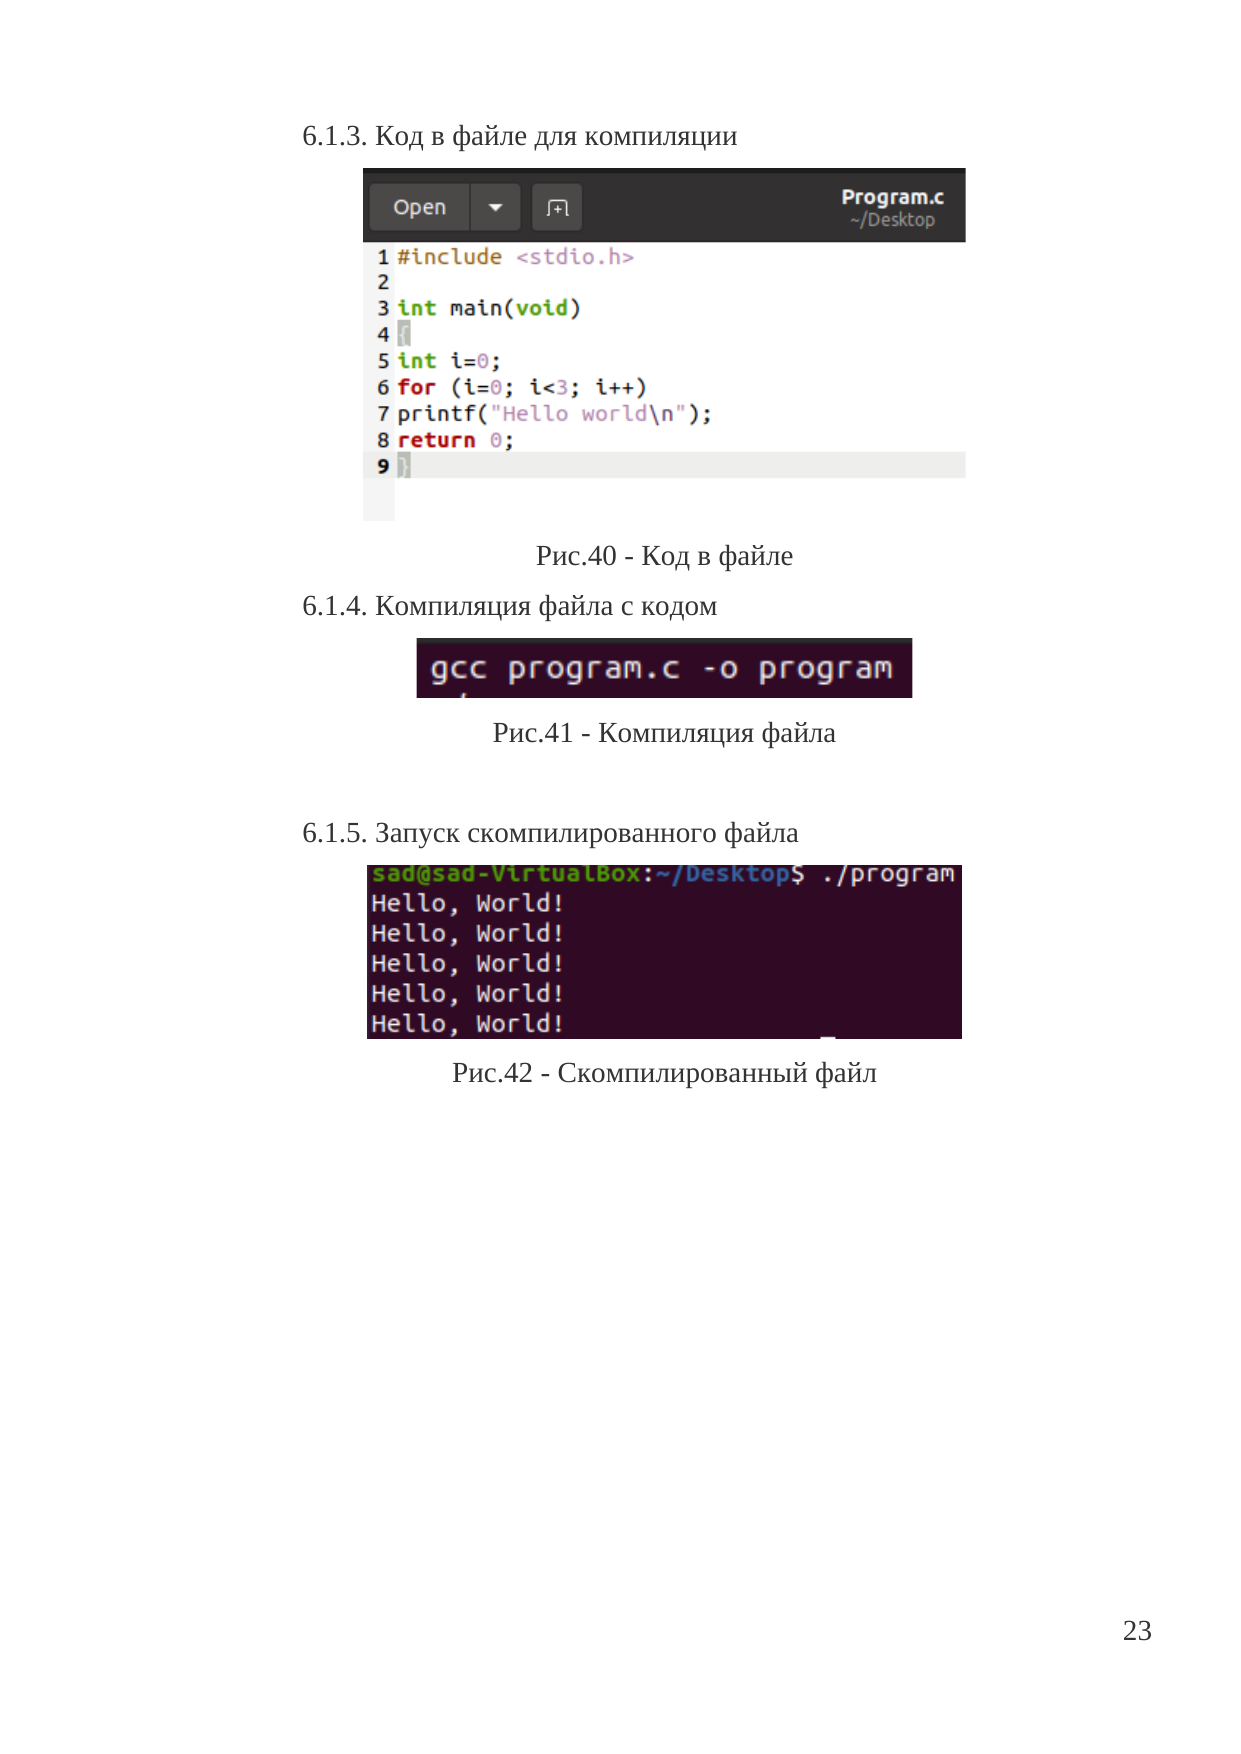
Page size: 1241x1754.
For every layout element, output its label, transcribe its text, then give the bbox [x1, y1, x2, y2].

picture [363, 168, 966, 521]
picture [367, 865, 962, 1039]
text 6.1.4. Компиляция файла с кодом [177, 588, 1152, 621]
text 6.1.3. Код в файле для компиляции [177, 118, 1152, 152]
text Рис.40 - Код в файле [177, 538, 1152, 571]
text Рис.42 - Скомпилированный файл [177, 1055, 1152, 1089]
picture [416, 638, 913, 698]
text 6.1.5. Запуск скомпилированного файла [177, 815, 1152, 849]
text Рис.41 - Компиляция файла [177, 715, 1152, 748]
